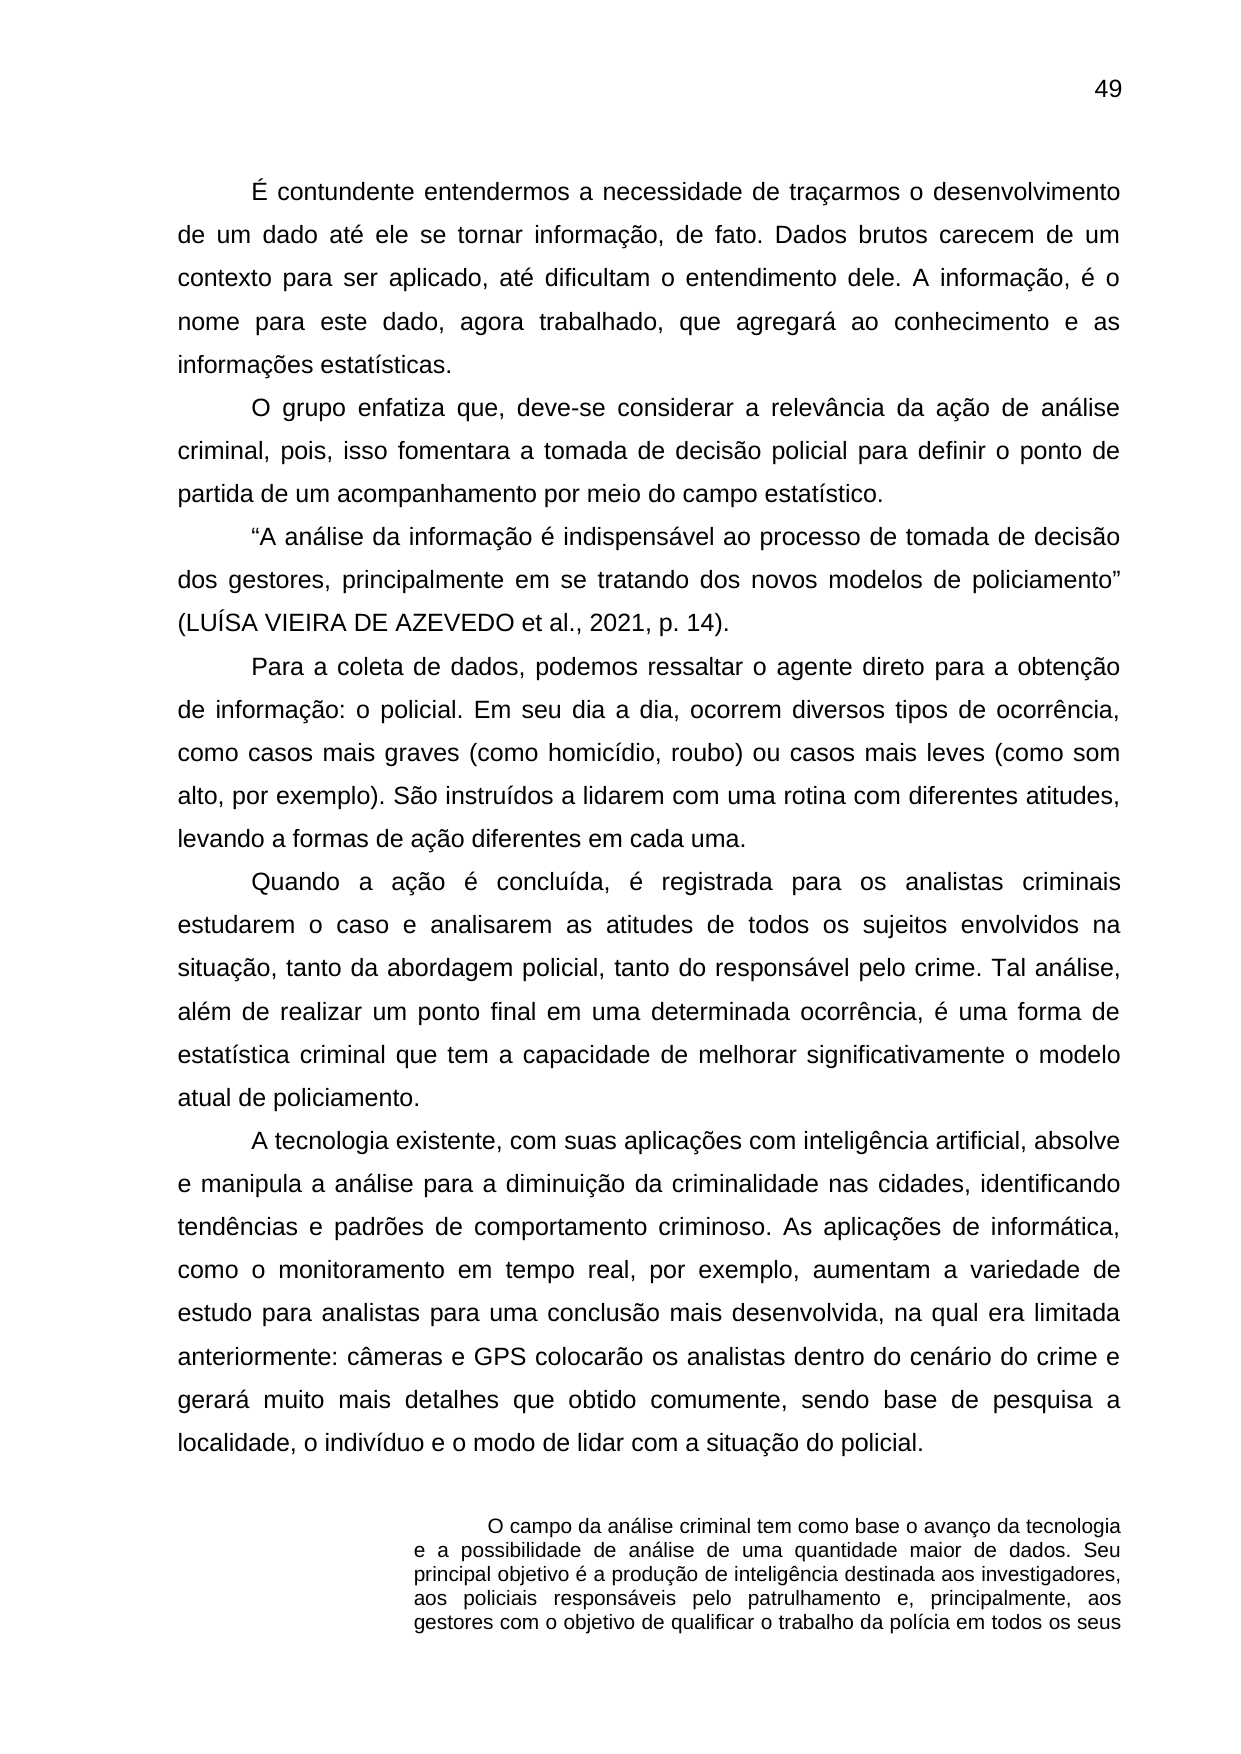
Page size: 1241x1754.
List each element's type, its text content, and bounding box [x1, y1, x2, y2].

text A tecnologia existente, com suas aplicações com inteligência artificial, absolve e manipula a análise para a diminuição da criminalidade nas cidades, identificando tendências e padrões de comportamento criminoso. As aplicações de informática, como o monitoramento em tempo real, por exemplo, aumentam a variedade de estudo para analistas para uma conclusão mais desenvolvida, na qual era limitada anteriormente: câmeras e GPS colocarão os analistas dentro do cenário do crime e gerará muito mais detalhes que obtido comumente, sendo base de pesquisa a localidade, o indivíduo e o modo de lidar com a situação do policial. [177, 1126, 1122, 1457]
text “A análise da informação é indispensável ao processo de tomada de decisão dos gestores, principalmente em se tratando dos novos modelos de policiamento” (LUÍSA VIEIRA DE AZEVEDO et al., 2021, p. 14). [177, 522, 1122, 637]
text É contundente entendermos a necessidade de traçarmos o desenvolvimento de um dado até ele se tornar informação, de fato. Dados brutos carecem de um contexto para ser aplicado, até dificultam o entendimento dele. A informação, é o nome para este dado, agora trabalhado, que agregará ao conhecimento e as informações estatísticas. [177, 177, 1122, 378]
text Para a coleta de dados, podemos ressaltar o agente direto para a obtenção de informação: o policial. Em seu dia a dia, ocorrem diversos tipos de ocorrência, como casos mais graves (como homicídio, roubo) ou casos mais leves (como som alto, por exemplo). São instruídos a lidarem com uma rotina com diferentes atitudes, levando a formas de ação diferentes em cada uma. [177, 652, 1122, 853]
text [413, 1514, 1122, 1634]
text O grupo enfatiza que, deve-se considerar a relevância da ação de análise criminal, pois, isso fomentara a tomada de decisão policial para definir o ponto de partida de um acompanhamento por meio do campo estatístico. [177, 393, 1122, 508]
text Quando a ação é concluída, é registrada para os analistas criminais estudarem o caso e analisarem as atitudes de todos os sujeitos envolvidos na situação, tanto da abordagem policial, tanto do responsável pelo crime. Tal análise, além de realizar um ponto final em uma determinada ocorrência, é uma forma de estatística criminal que tem a capacidade de melhorar significativamente o modelo atual de policiamento. [177, 867, 1122, 1112]
